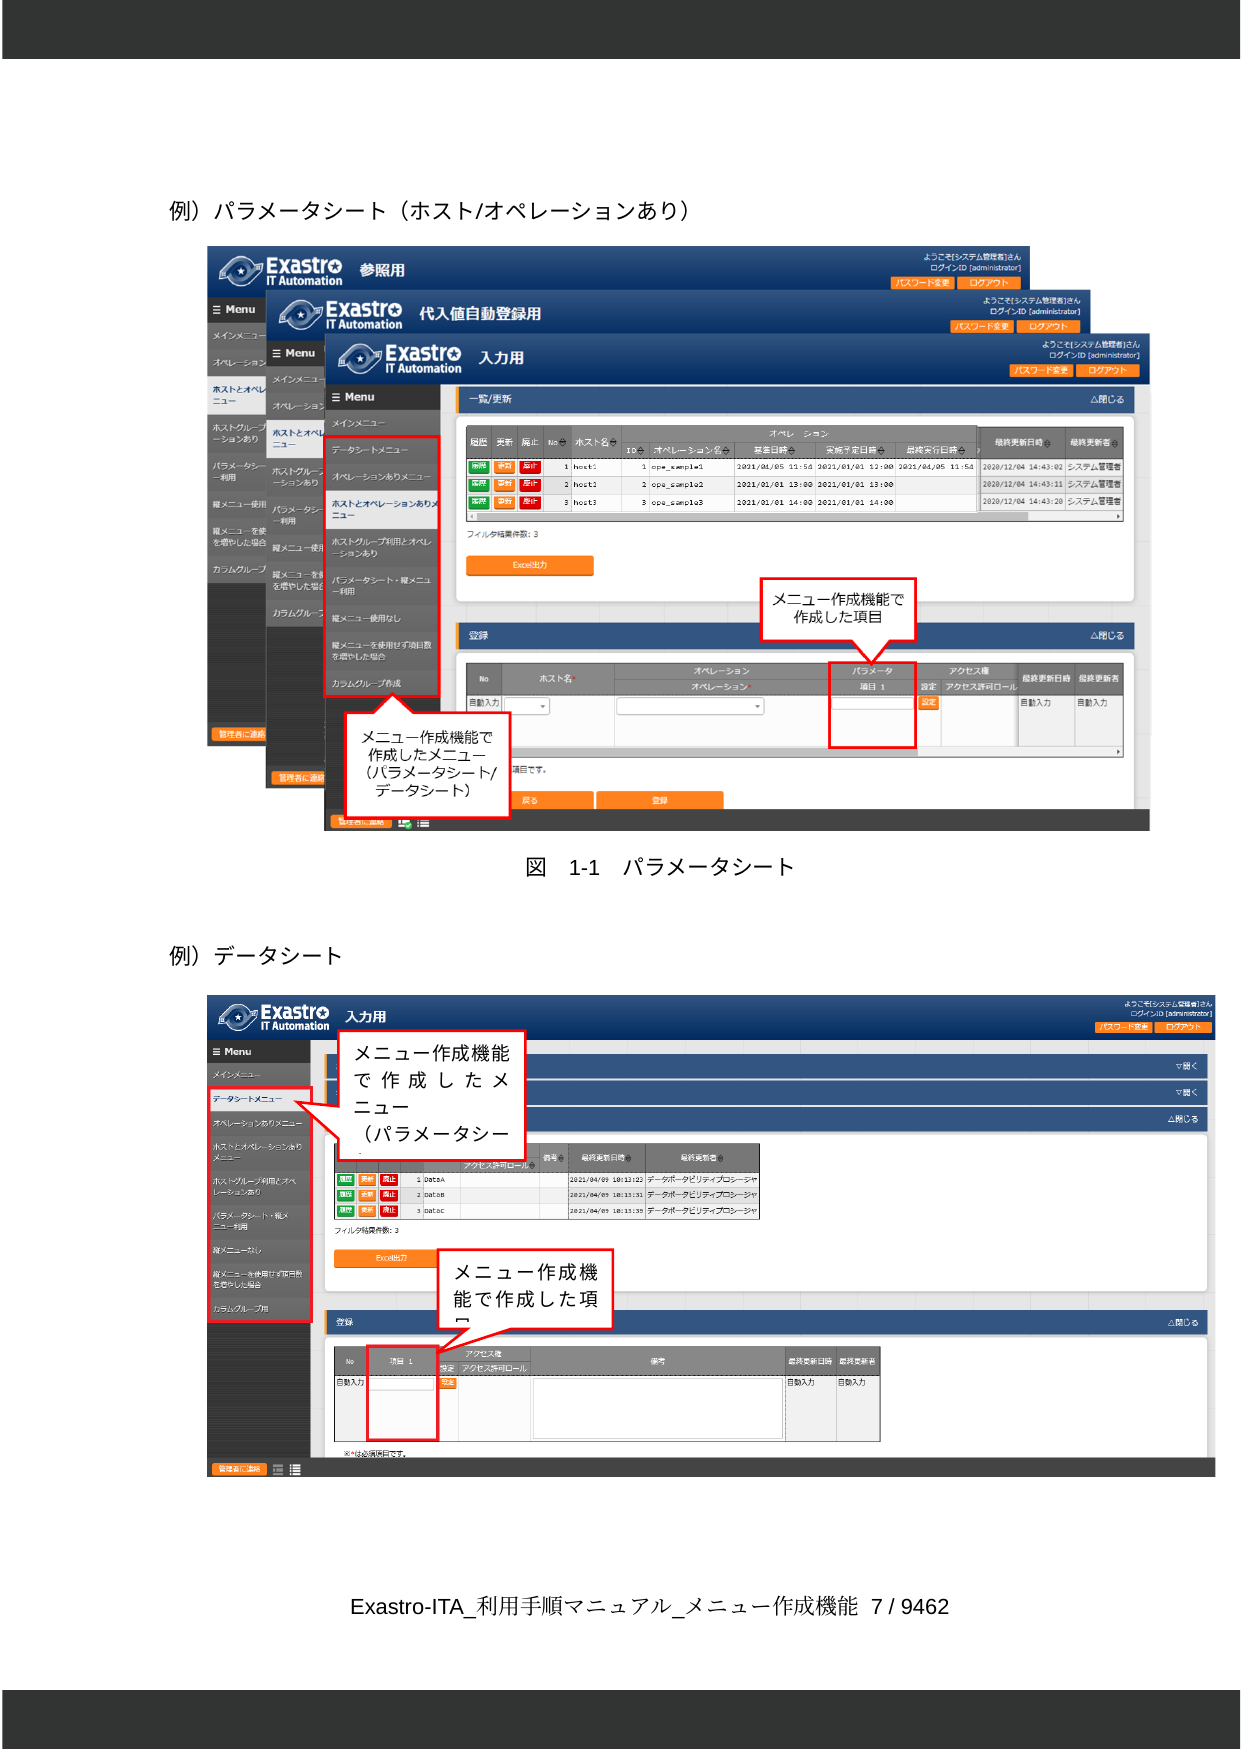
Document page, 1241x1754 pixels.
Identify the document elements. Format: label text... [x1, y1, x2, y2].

text 例）データシート [169, 925, 1152, 985]
text 例）パラメータシート（ホスト/オペレーションあり） [169, 180, 1152, 240]
picture [2, 1690, 1241, 1749]
text 図 1-1 パラメータシート [169, 836, 1152, 895]
picture [2, 0, 1241, 59]
picture [207, 995, 1216, 1477]
picture [207, 246, 1152, 831]
